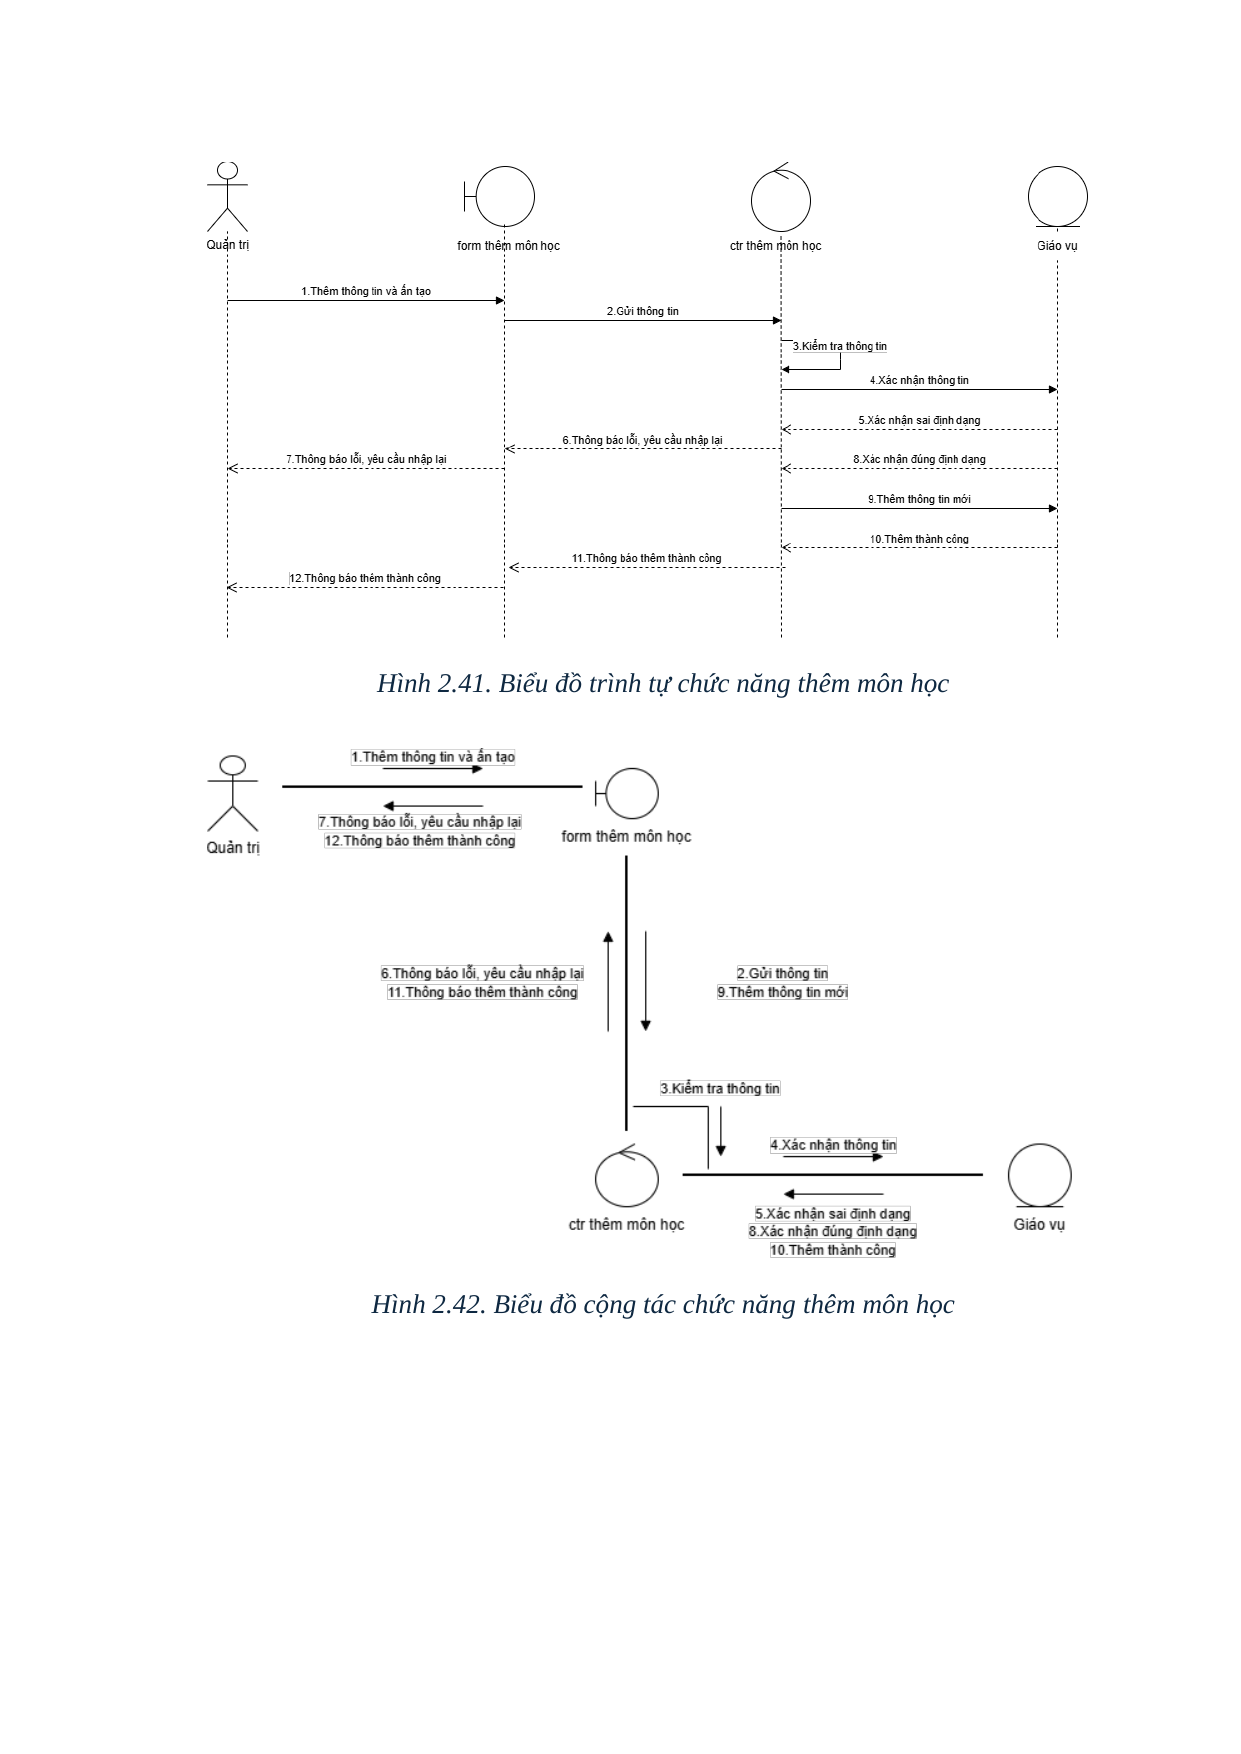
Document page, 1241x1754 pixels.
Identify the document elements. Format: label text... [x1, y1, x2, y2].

text Hình 2.42. Biểu đồ cộng tác chức năng thêm môn học [207, 1288, 1122, 1319]
text Hình 2.41. Biểu đồ trình tự chức năng thêm môn học [207, 668, 1122, 699]
picture [207, 162, 1122, 639]
picture [207, 748, 1122, 1260]
